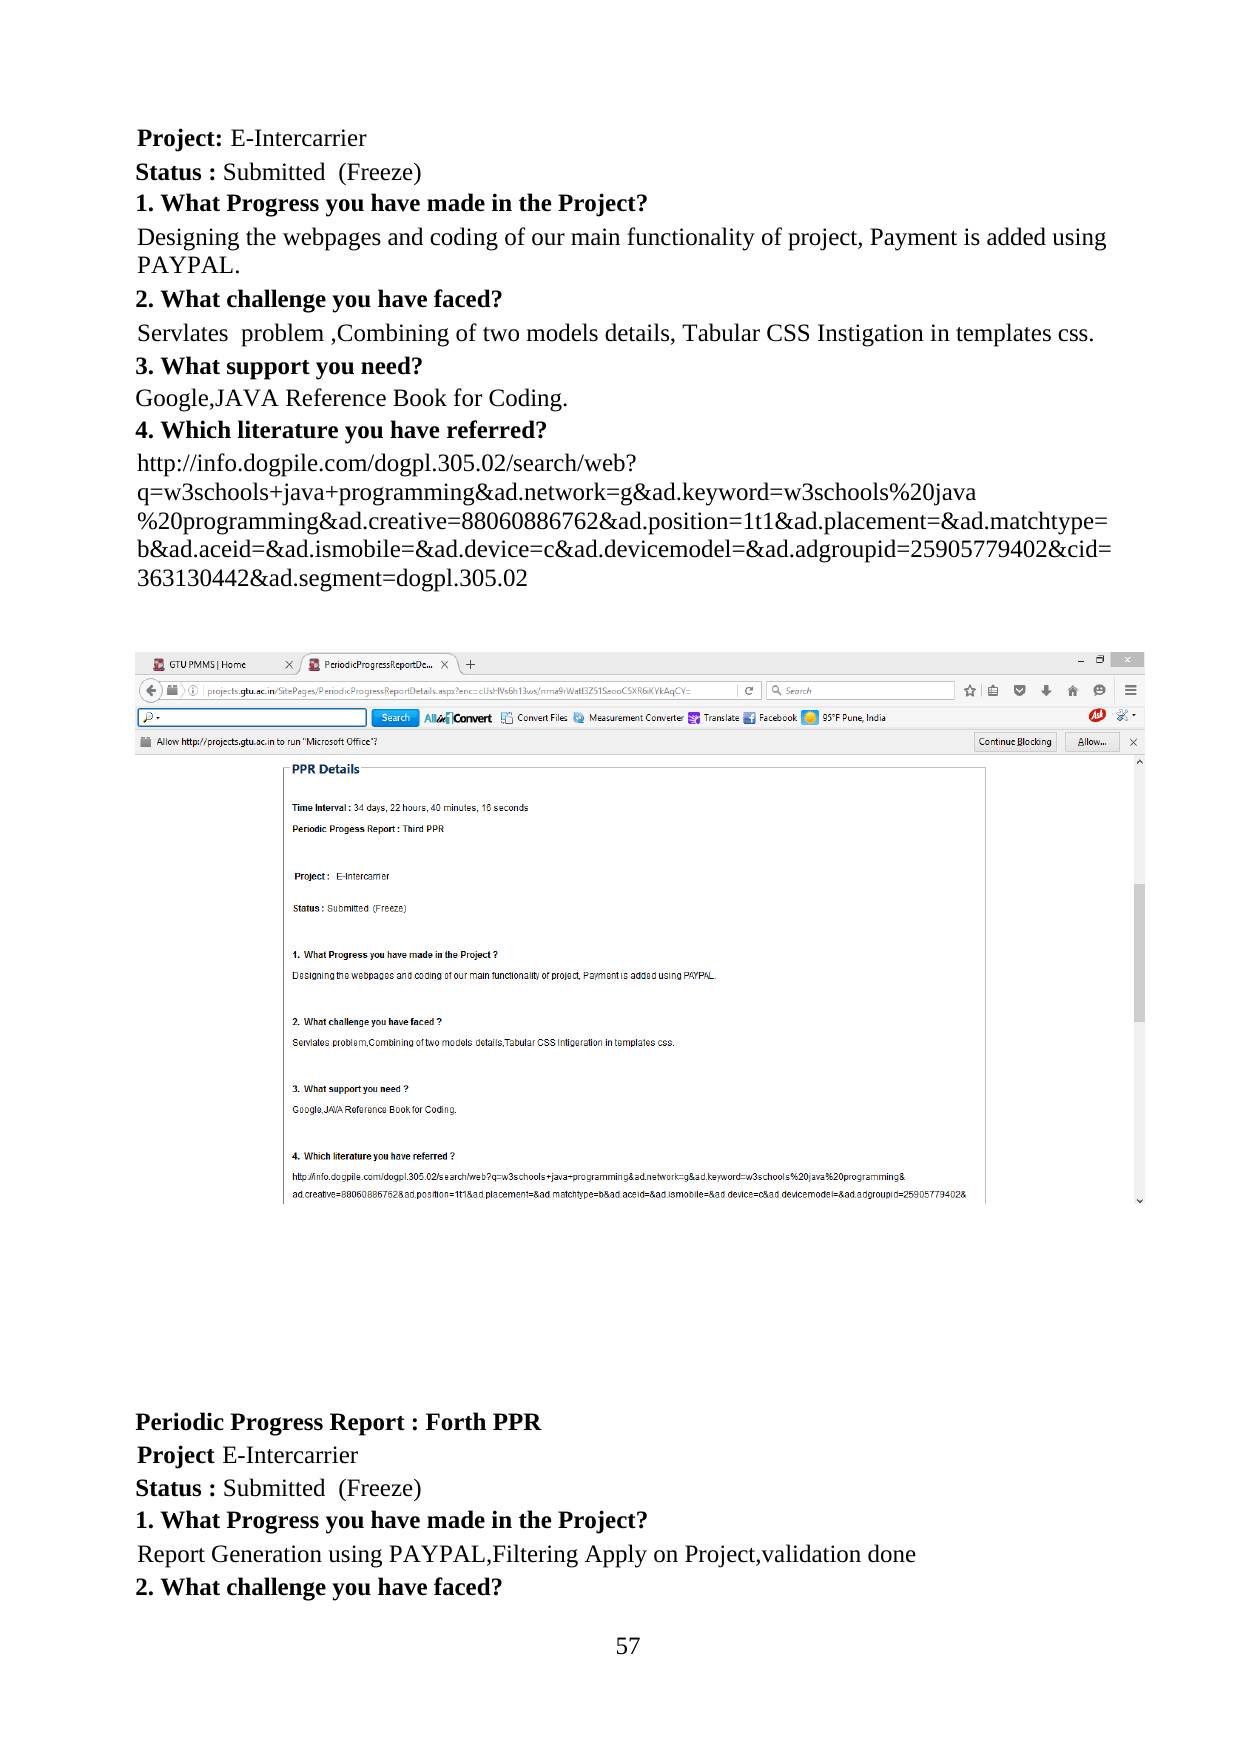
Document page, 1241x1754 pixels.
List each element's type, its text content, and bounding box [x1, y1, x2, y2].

table_cell [134, 1536, 1119, 1571]
table_cell [134, 120, 1119, 155]
table_header Periodic Progress Report : Forth PPR [134, 1348, 1119, 1437]
table_cell 4. Which literature you have referred? [134, 413, 1119, 445]
table_cell 3. What support you need? [134, 350, 1119, 381]
table_cell 2. What challenge you have faced? [134, 1571, 1119, 1603]
picture [135, 652, 1145, 1204]
table_cell 1. What Progress you have made in the Project? [134, 1504, 1119, 1536]
table_cell [134, 315, 1119, 349]
table_cell [134, 219, 1119, 283]
table_cell Google,JAVA Reference Book for Coding. [134, 381, 1119, 413]
table_cell 1. What Progress you have made in the Project? [134, 187, 1119, 219]
table_cell Status : Submitted (Freeze) [134, 155, 1119, 187]
table_cell [134, 445, 1119, 595]
table_cell 2. What challenge you have faced? [134, 283, 1119, 314]
table_cell Status : Submitted (Freeze) [134, 1472, 1119, 1504]
table_cell [134, 1437, 1119, 1472]
